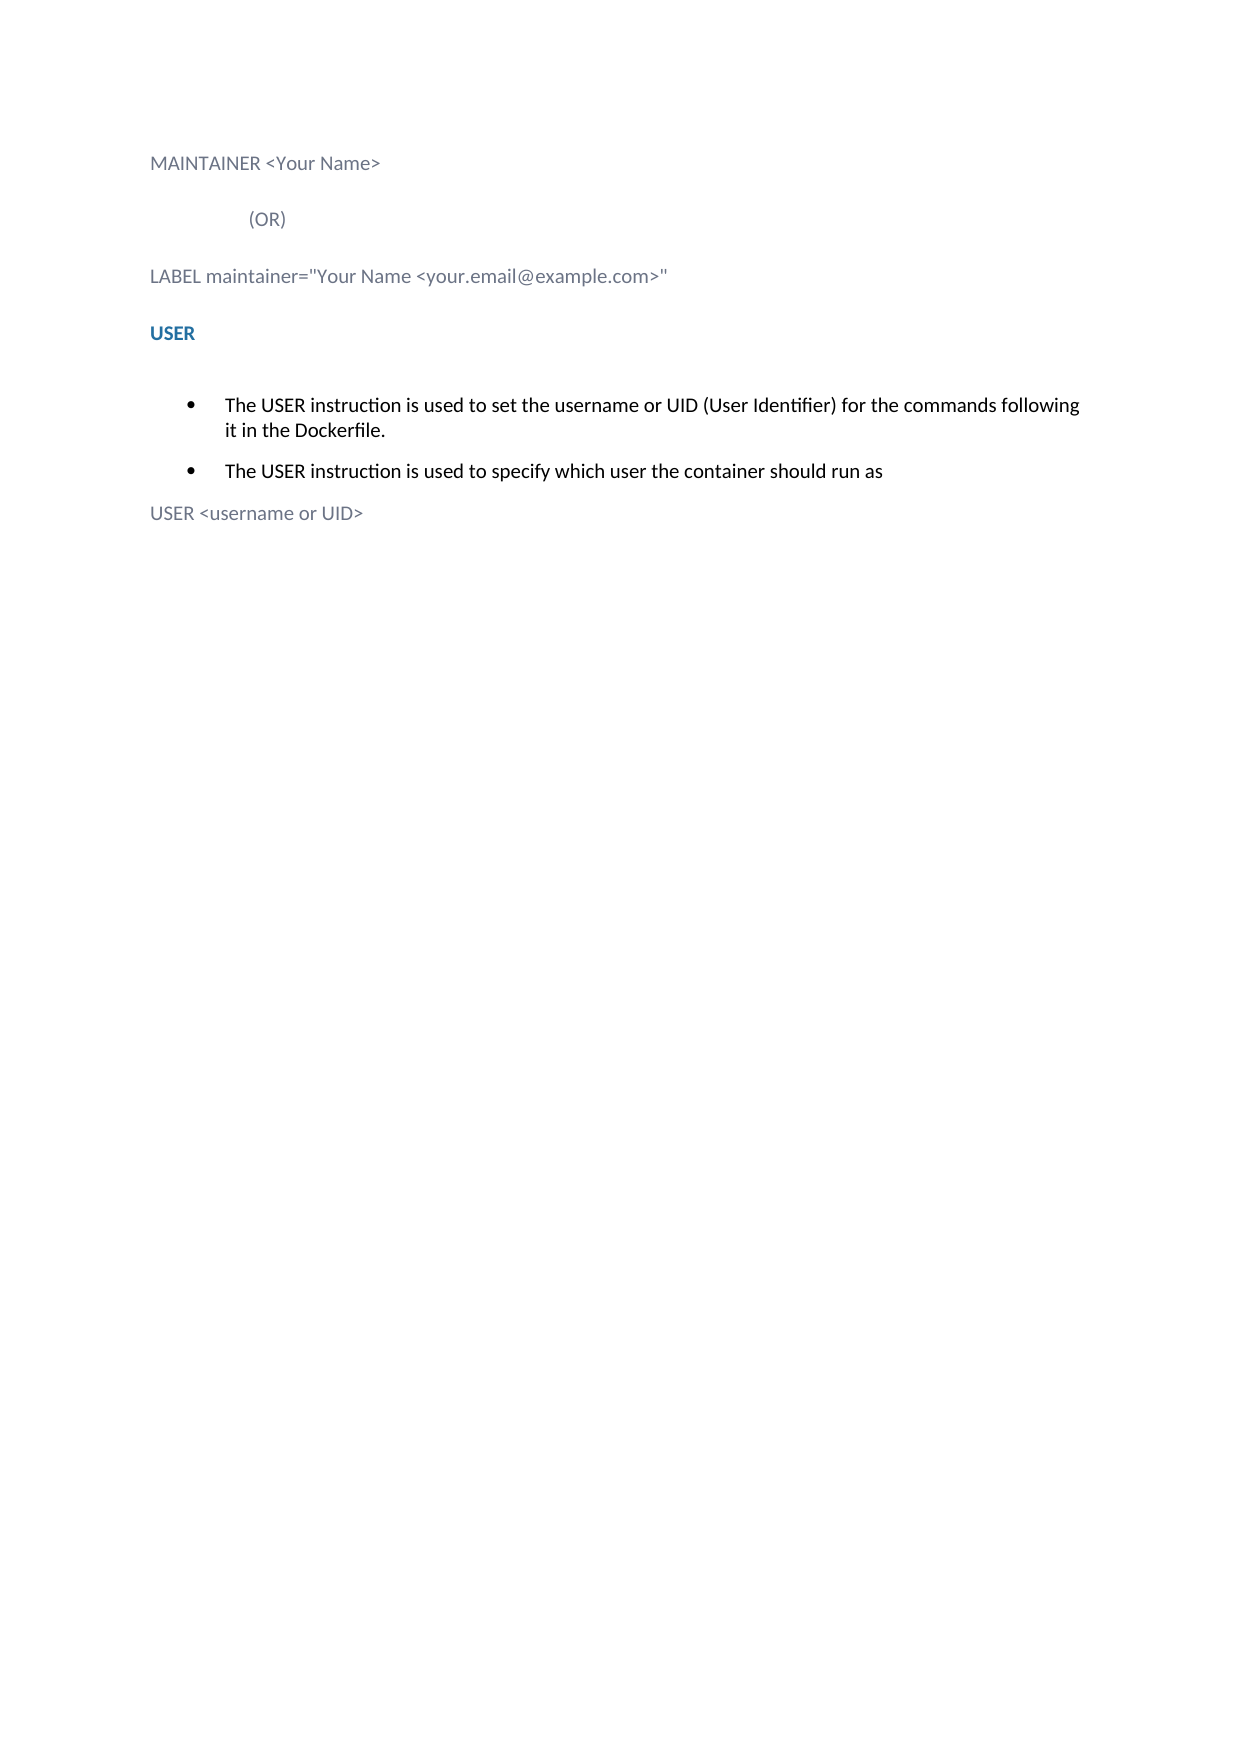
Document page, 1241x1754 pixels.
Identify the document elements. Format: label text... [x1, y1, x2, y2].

text MAINTAINER <Your Name> [150, 150, 1090, 175]
text (OR) [150, 207, 1090, 232]
text USER [150, 320, 1090, 345]
list The USER instruction is used to set the username or UID (User Identifier) for the commands following it in the Dockerfile. [187, 392, 1090, 443]
text LABEL maintainer="Your Name <your.email@example.com>" [150, 263, 1090, 289]
text USER <username or UID> [150, 500, 1090, 525]
list The USER instruction is used to specify which user the container should run as [187, 459, 1090, 484]
